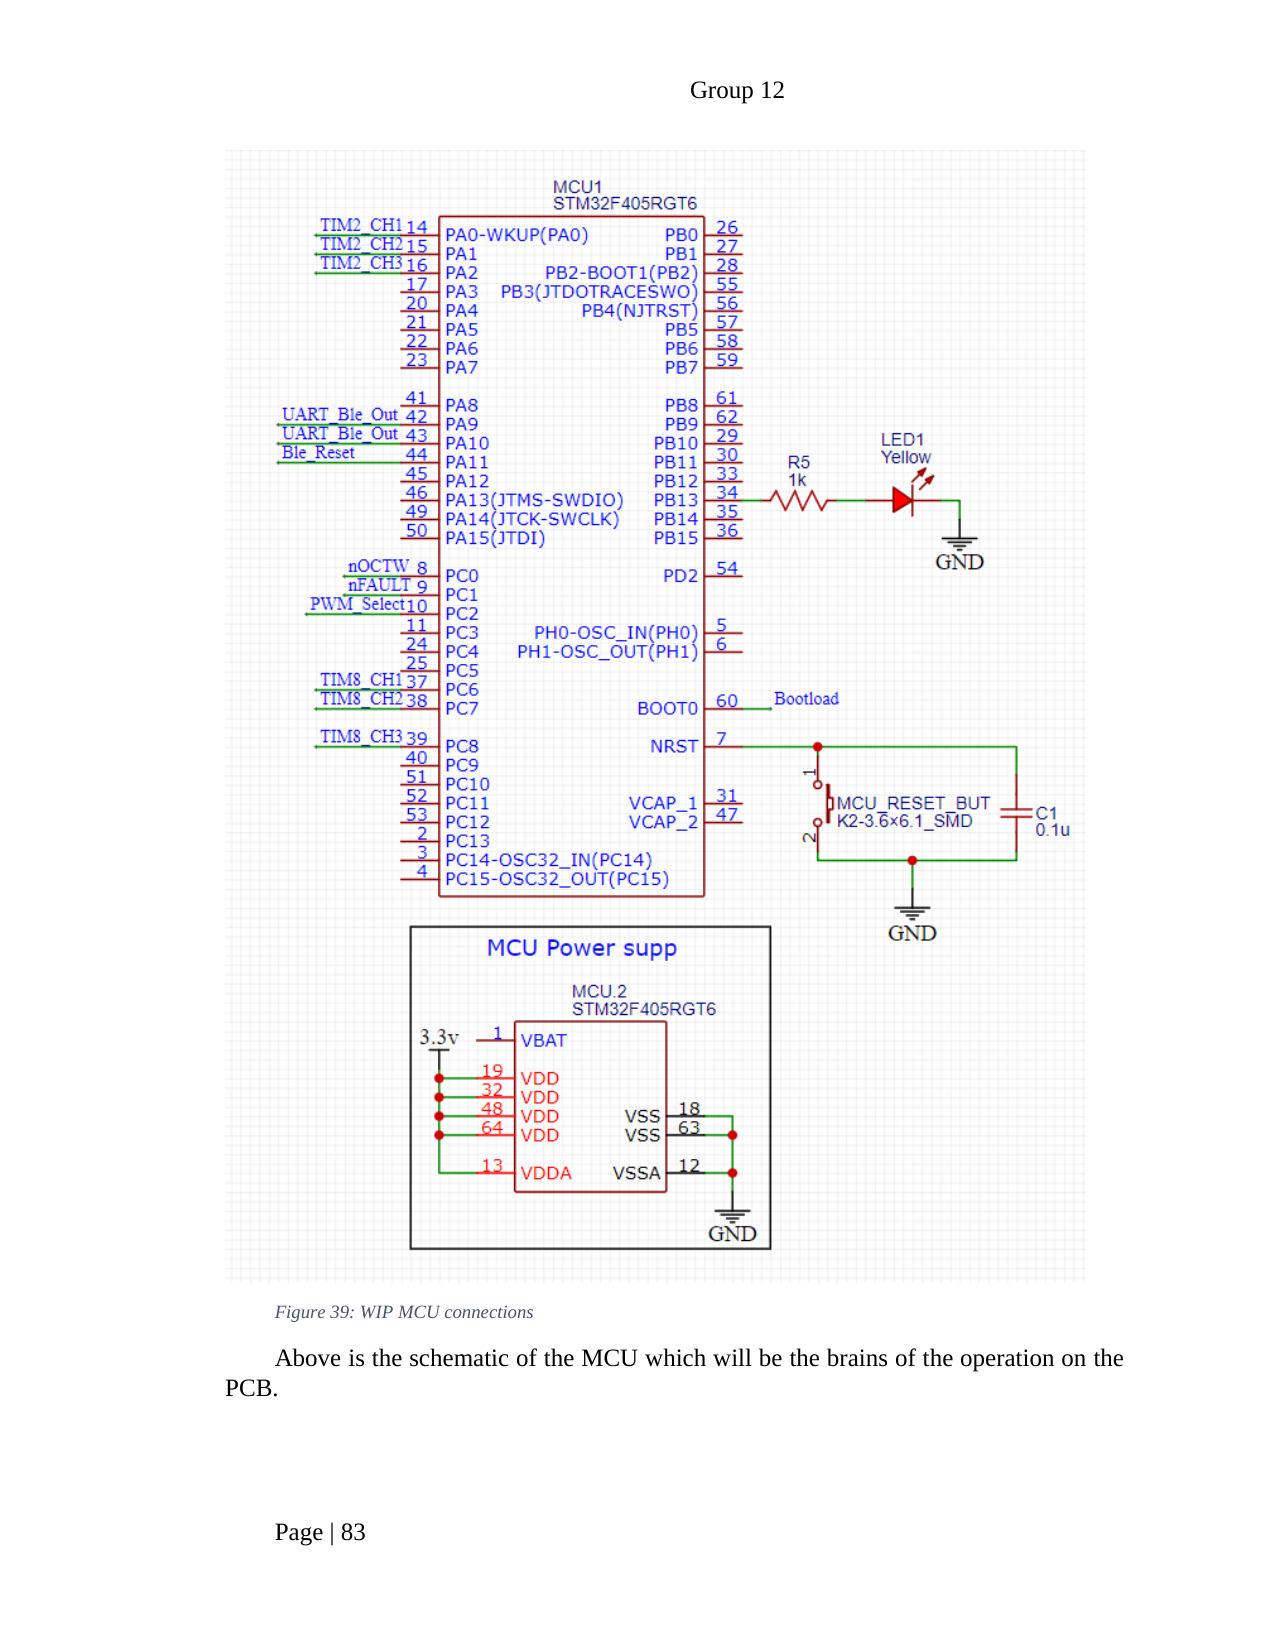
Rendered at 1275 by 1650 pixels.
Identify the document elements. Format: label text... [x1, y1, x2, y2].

picture [225, 150, 1087, 1283]
text Above is the schematic of the MCU which will be the brains of the operation on the PCB. [225, 1343, 1125, 1402]
